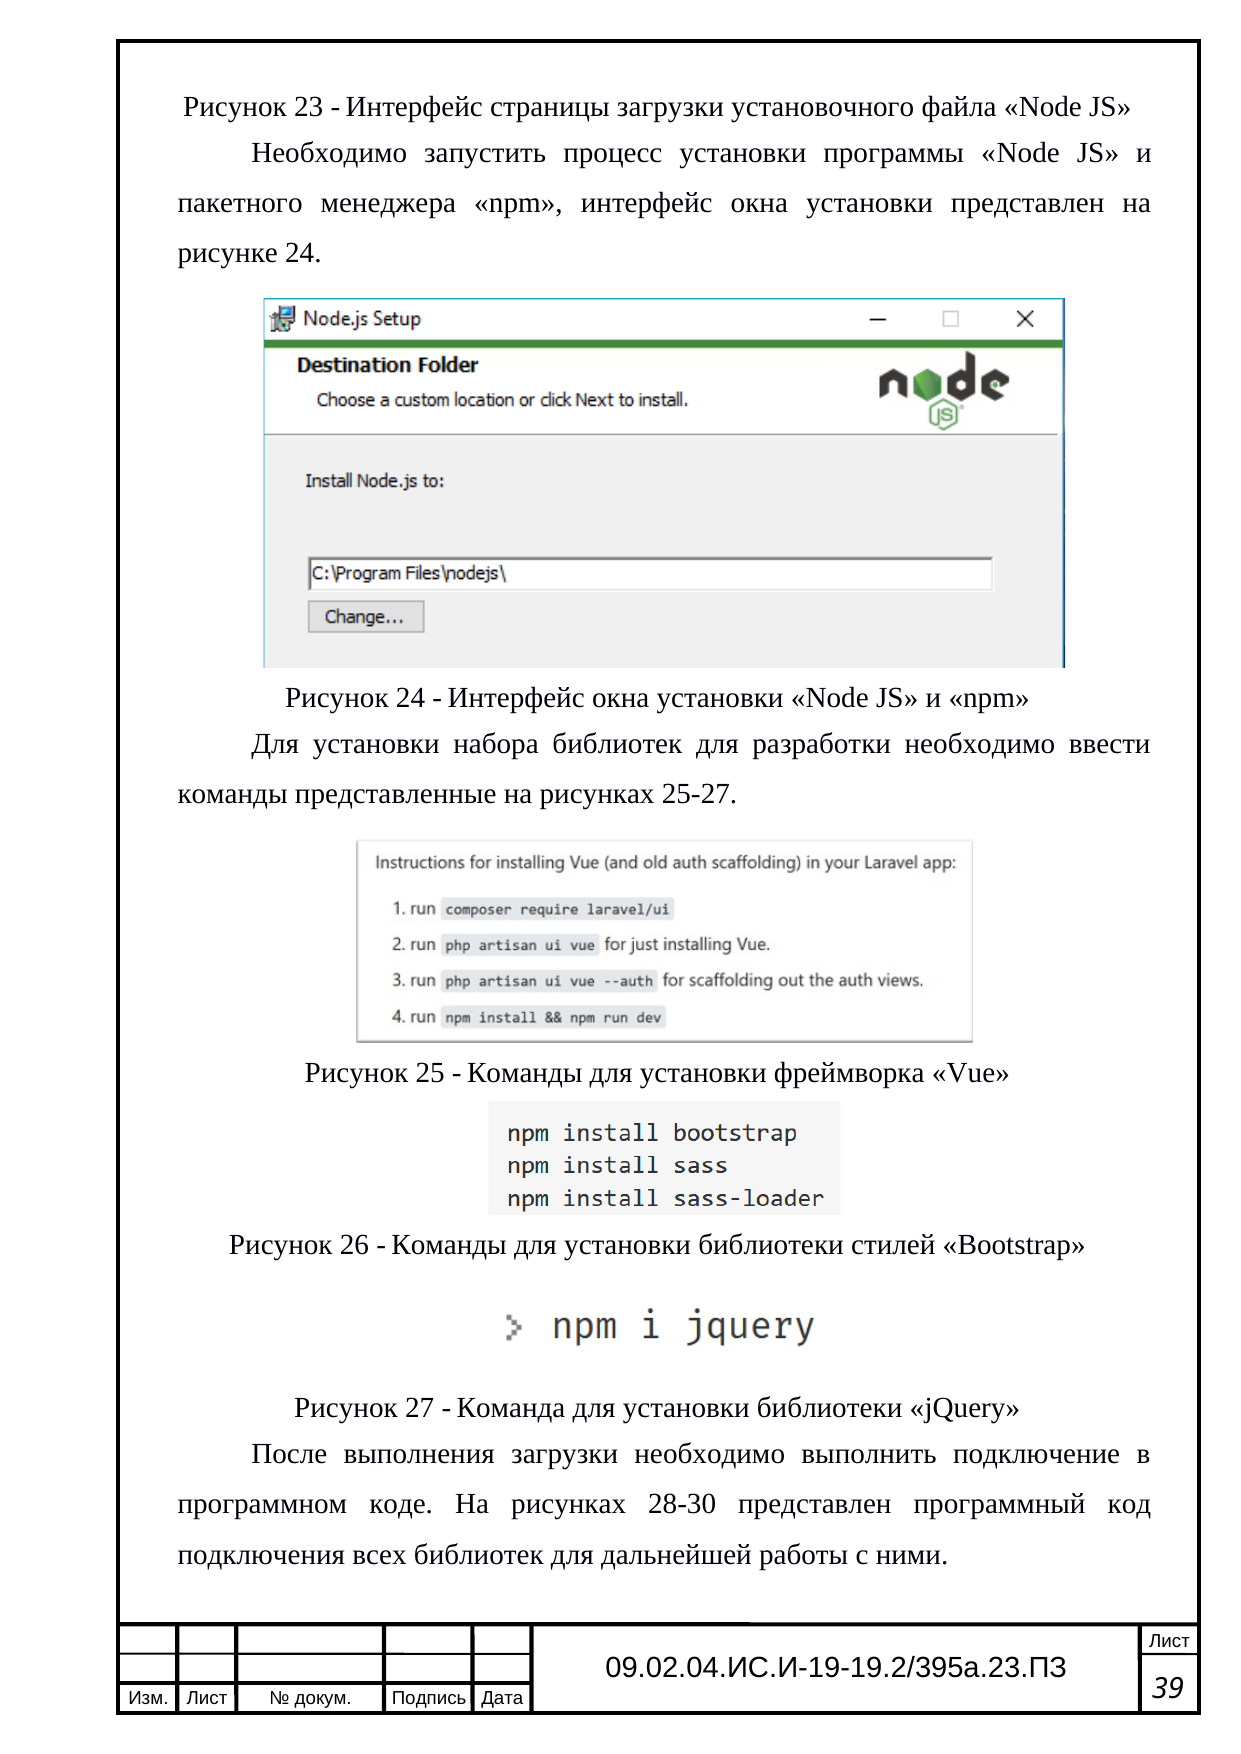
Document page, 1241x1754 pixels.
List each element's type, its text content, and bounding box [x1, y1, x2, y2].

picture [482, 1272, 847, 1378]
picture [263, 298, 1066, 668]
text Интерфейс окна установки «Node JS» и «npm» [177, 680, 1137, 713]
text Для установки набора библиотек для разработки необходимо ввести команды представленные на рисунках 25-27. [177, 726, 1152, 810]
text После выполнения загрузки необходимо выполнить подключение в программном коде. На рисунках 28-30 представлен программный код подключения всех библиотек для дальнейшей работы с ними. [177, 1436, 1152, 1570]
text Команды для установки фреймворка «Vue» [177, 1055, 1137, 1089]
text Интерфейс страницы загрузки установочного файла «Node JS» [177, 89, 1137, 122]
picture [488, 1101, 841, 1215]
text Команды для установки библиотеки стилей «Bootstrap» [177, 1227, 1137, 1260]
text Необходимо запустить процесс установки программы «Node JS» и пакетного менеджера «npm», интерфейс окна установки представлен на рисунке 24. [177, 135, 1152, 269]
picture [356, 839, 973, 1043]
text Команда для установки библиотеки «jQuery» [177, 1390, 1137, 1424]
